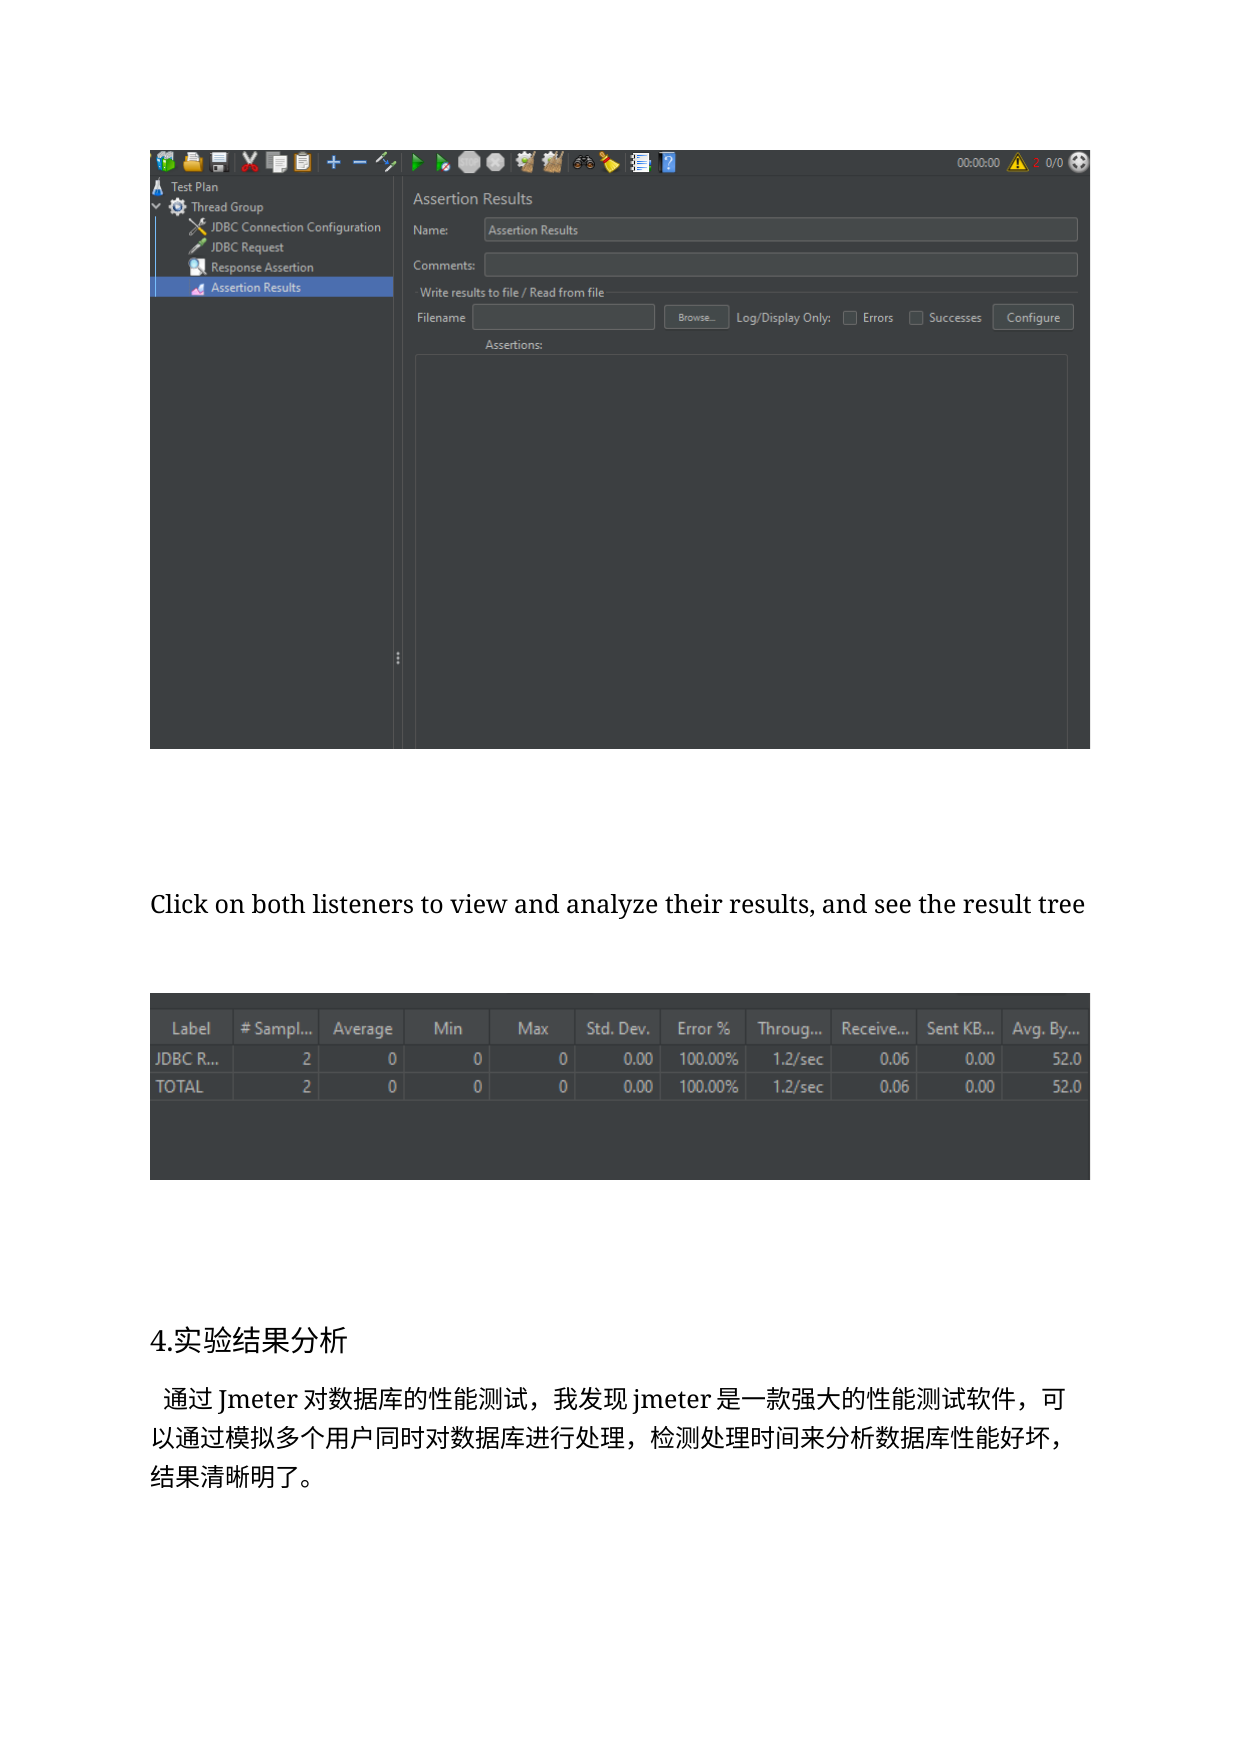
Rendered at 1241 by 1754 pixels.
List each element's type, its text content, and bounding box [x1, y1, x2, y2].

picture [150, 993, 1091, 1180]
picture [150, 150, 1091, 749]
text 通过Jmeter对数据库的性能测试，我发现jmeter是一款强大的性能测试软件，可以通过模拟多个用户同时对数据库进行处理，检测处理时间来分析数据库性能好坏，结果清晰明了。 [150, 1380, 1090, 1494]
text Click on both listeners to view and analyze their results, and see the result tree [150, 887, 1090, 921]
text 4.实验结果分析 [150, 1317, 1090, 1360]
